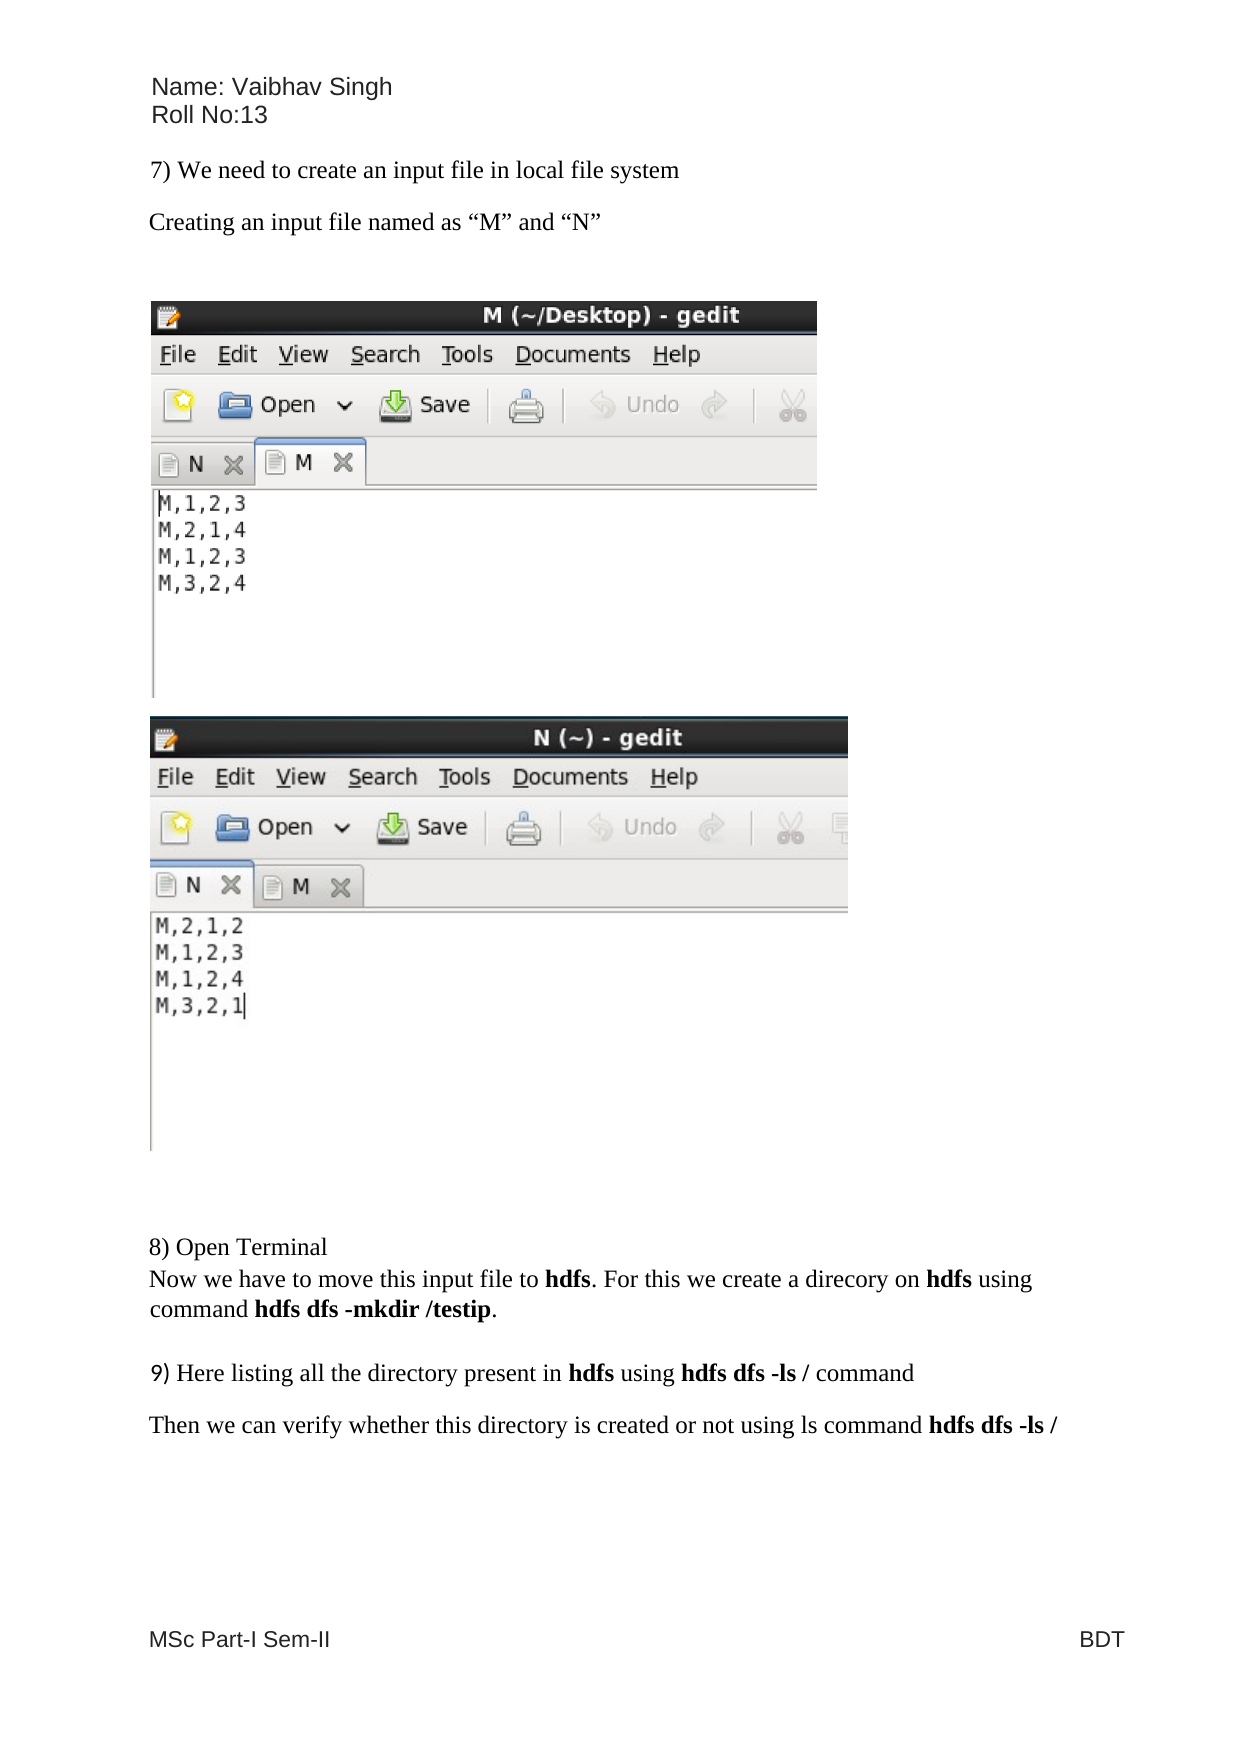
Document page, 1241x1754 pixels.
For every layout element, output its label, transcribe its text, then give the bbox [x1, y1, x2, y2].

text Now we have to move this input file to hdfs. For this we create a direcory on hdfs using command hdfs dfs -mkdir /testip. [148, 1264, 1090, 1323]
text Creating an input file named as “M” and “N” [148, 207, 1091, 236]
text Then we can verify whether this directory is created or not using ls command hdfs dfs -ls / [148, 1411, 1090, 1439]
text 8) Open Terminal [148, 1232, 1090, 1261]
list Here listing all the directory present in hdfs using hdfs dfs -ls / command [150, 1357, 1090, 1387]
text 7) We need to create an input file in local file system [150, 155, 1040, 184]
picture [150, 716, 848, 1151]
picture [150, 300, 817, 698]
